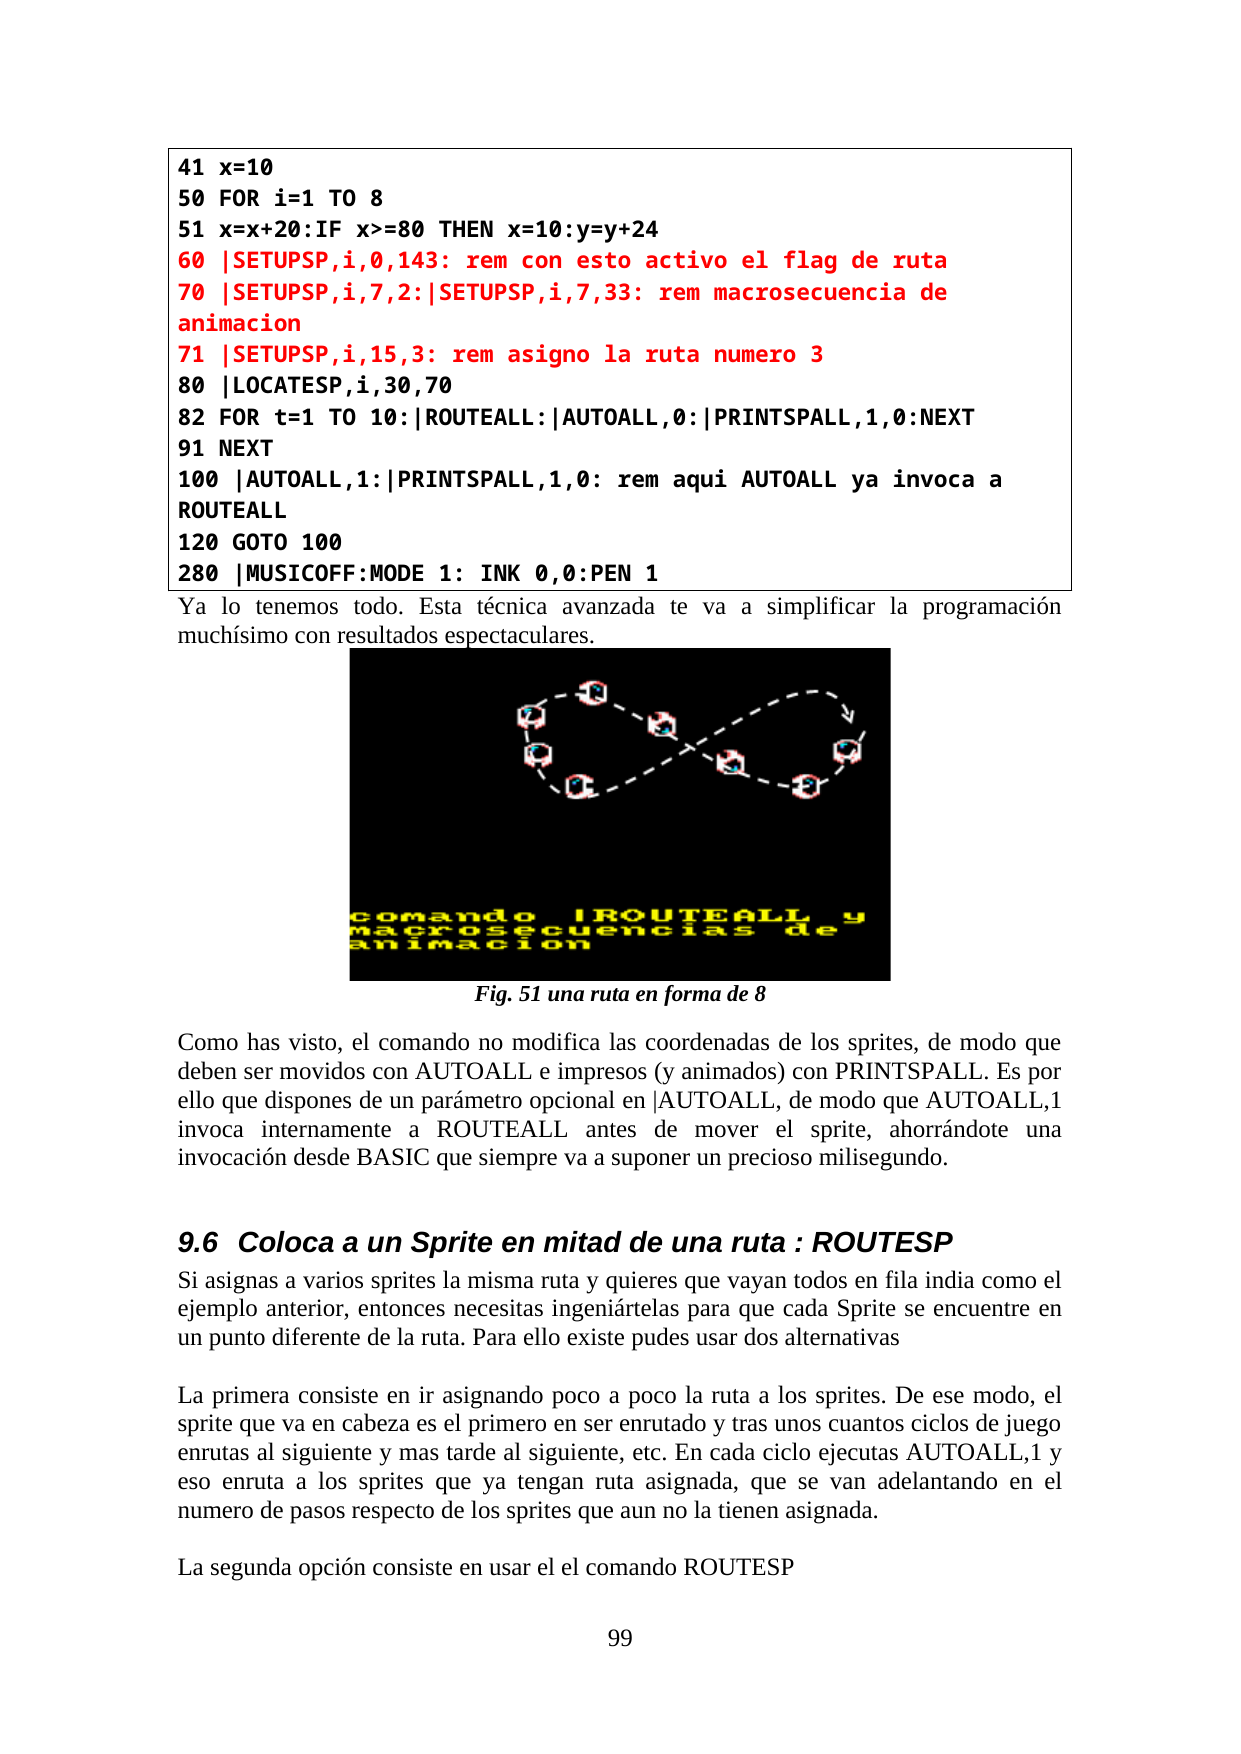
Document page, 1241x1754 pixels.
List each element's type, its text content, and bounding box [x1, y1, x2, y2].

text Como has visto, el comando no modifica las coordenadas de los sprites, de modo que deben ser movidos con AUTOALL e impresos (y animados) con PRINTSPALL. Es por ello que dispones de un parámetro opcional en |AUTOALL, de modo que AUTOALL,1 invoca internamente a ROUTEALL antes de mover el sprite, ahorrándote una invocación desde BASIC que siempre va a suponer un precioso milisegundo. [177, 1027, 1063, 1171]
text 80 |LOCATESP,i,30,70 [177, 369, 1063, 401]
picture [349, 648, 891, 981]
text 51 x=x+20:IF x>=80 THEN x=10:y=y+24 [177, 213, 1063, 244]
text Si asignas a varios sprites la misma ruta y quieres que vayan todos en fila india como el ejemplo anterior, entonces necesitas ingeniártelas para que cada Sprite se encuentre en un punto diferente de la ruta. Para ello existe pudes usar dos alternativas [177, 1265, 1063, 1351]
text 60 |SETUPSP,i,0,143: rem con esto activo el flag de ruta [177, 244, 1063, 276]
text Ya lo tenemos todo. Esta técnica avanzada te va a simplificar la programación muchísimo con resultados espectaculares. [177, 591, 1063, 649]
subtitle Coloca a un Sprite en mitad de una ruta : ROUTESP [177, 1225, 1063, 1258]
text La primera consiste en ir asignando poco a poco la ruta a los sprites. De ese modo, el sprite que va en cabeza es el primero en ser enrutado y tras unos cuantos ciclos de juego enrutas al siguiente y mas tarde al siguiente, etc. En cada ciclo ejecutas AUTOALL,1 y eso enruta a los sprites que ya tengan ruta asignada, que se van adelantando en el numero de pasos respecto de los sprites que aun no la tienen asignada. [177, 1380, 1063, 1523]
text La segunda opción consiste en usar el el comando ROUTESP [177, 1552, 1063, 1581]
text 71 |SETUPSP,i,15,3: rem asigno la ruta numero 3 [177, 338, 1063, 369]
text 280 |MUSICOFF:MODE 1: INK 0,0:PEN 1 [169, 554, 1071, 590]
text 120 GOTO 100 [177, 526, 1063, 554]
text 100 |AUTOALL,1:|PRINTSPALL,1,0: rem aqui AUTOALL ya invoca a ROUTEALL [177, 463, 1063, 526]
text 70 |SETUPSP,i,7,2:|SETUPSP,i,7,33: rem macrosecuencia de animacion [177, 276, 1063, 338]
text Fig. 51 una ruta en forma de 8 [177, 980, 1063, 1007]
text 82 FOR t=1 TO 10:|ROUTEALL:|AUTOALL,0:|PRINTSPALL,1,0:NEXT [177, 401, 1063, 432]
text 41 x=10 [169, 149, 1071, 182]
text 91 NEXT [177, 432, 1063, 463]
text 50 FOR i=1 TO 8 [177, 182, 1063, 213]
